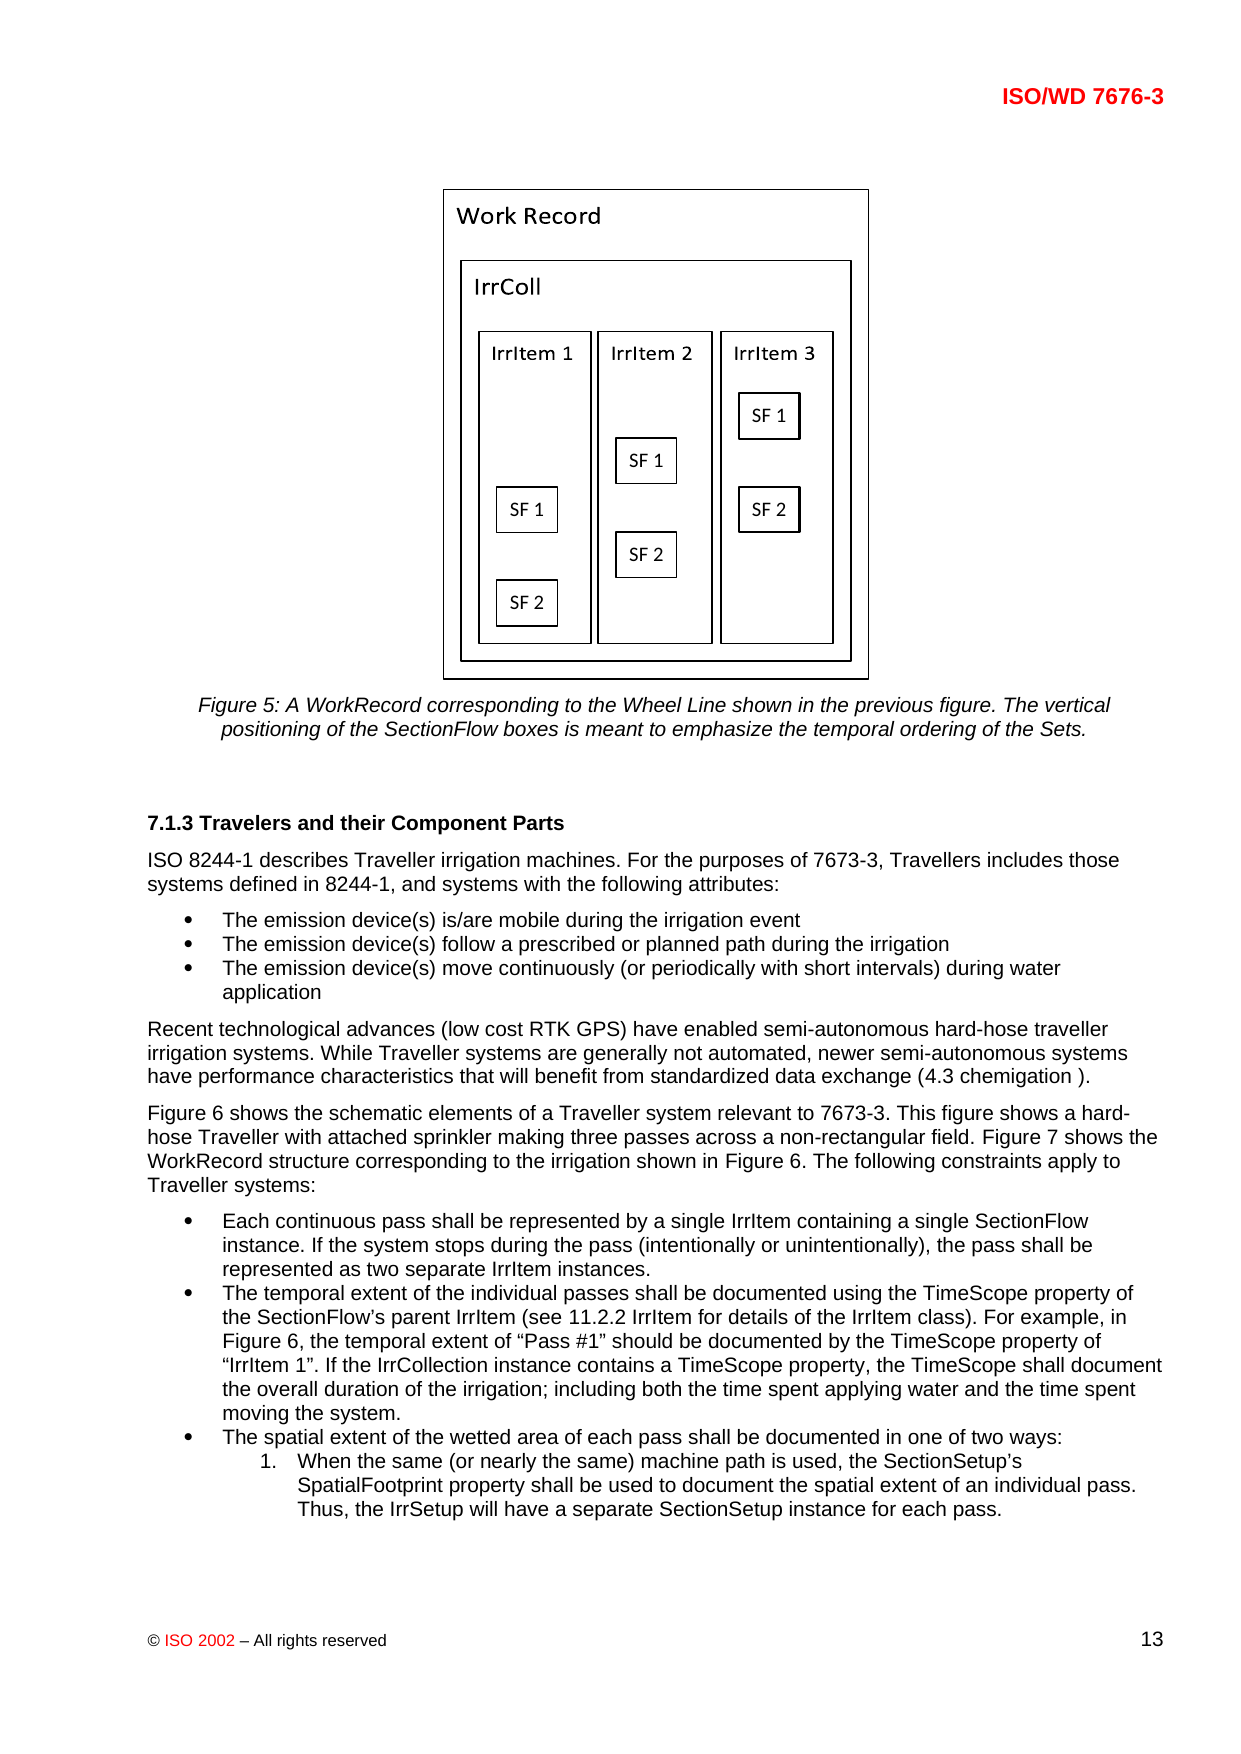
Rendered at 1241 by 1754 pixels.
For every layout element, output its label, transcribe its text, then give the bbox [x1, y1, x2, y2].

text ISO 8244-1 describes Traveller irrigation machines. For the purposes of 7673-3, Travellers includes those systems defined in 8244-1, and systems with the following attributes: [147, 847, 1164, 895]
list The emission device(s) is/are mobile during the irrigation event [184, 908, 1164, 932]
list The emission device(s) follow a prescribed or planned path during the irrigation [184, 932, 1164, 956]
text Figure 5: A WorkRecord corresponding to the Wheel Line shown in the previous figure. The vertical positioning of the SectionFlow boxes is meant to emphasize the temporal ordering of the Sets. [147, 693, 1164, 741]
list The temporal extent of the individual passes shall be documented using the TimeScope property of the SectionFlow’s parent IrrItem (see 11.2.2 IrrItem for details of the IrrItem class). For example, in Figure 6, the temporal extent of “Pass #1” should be documented by the TimeScope property of “IrrItem 1”. If the IrrCollection instance contains a TimeScope property, the TimeScope shall document the overall duration of the irrigation; including both the time spent applying water and the time spent moving the system. [184, 1281, 1164, 1425]
list The spatial extent of the wetted area of each pass shall be documented in one of two ways: [184, 1425, 1164, 1449]
subtitle 7.1.3 Travelers and their Component Parts [147, 811, 1164, 835]
list The emission device(s) move continuously (or periodically with short intervals) during water application [184, 956, 1164, 1004]
list Each continuous pass shall be represented by a single IrrItem containing a single SectionFlow instance. If the system stops during the pass (intentionally or unintentionally), the pass shall be represented as two separate IrrItem instances. [184, 1209, 1164, 1281]
list When the same (or nearly the same) machine path is used, the SectionSetup’s SpatialFootprint property shall be used to document the spatial extent of an individual pass. Thus, the IrrSetup will have a separate SectionSetup instance for each pass. [259, 1449, 1164, 1521]
text Figure 6 shows the schematic elements of a Traveller system relevant to 7673-3. This figure shows a hard-hose Traveller with attached sprinkler making three passes across a non-rectangular field. Figure 7 shows the WorkRecord structure corresponding to the irrigation shown in Figure 6. The following constraints apply to Traveller systems: [147, 1101, 1164, 1197]
text Recent technological advances (low cost RTK GPS) have enabled semi-autonomous hard-hose traveller irrigation systems. While Traveller systems are generally not automated, newer semi-autonomous systems have performance characteristics that will benefit from standardized data exchange (4.2 data exchange). [147, 1016, 1164, 1088]
